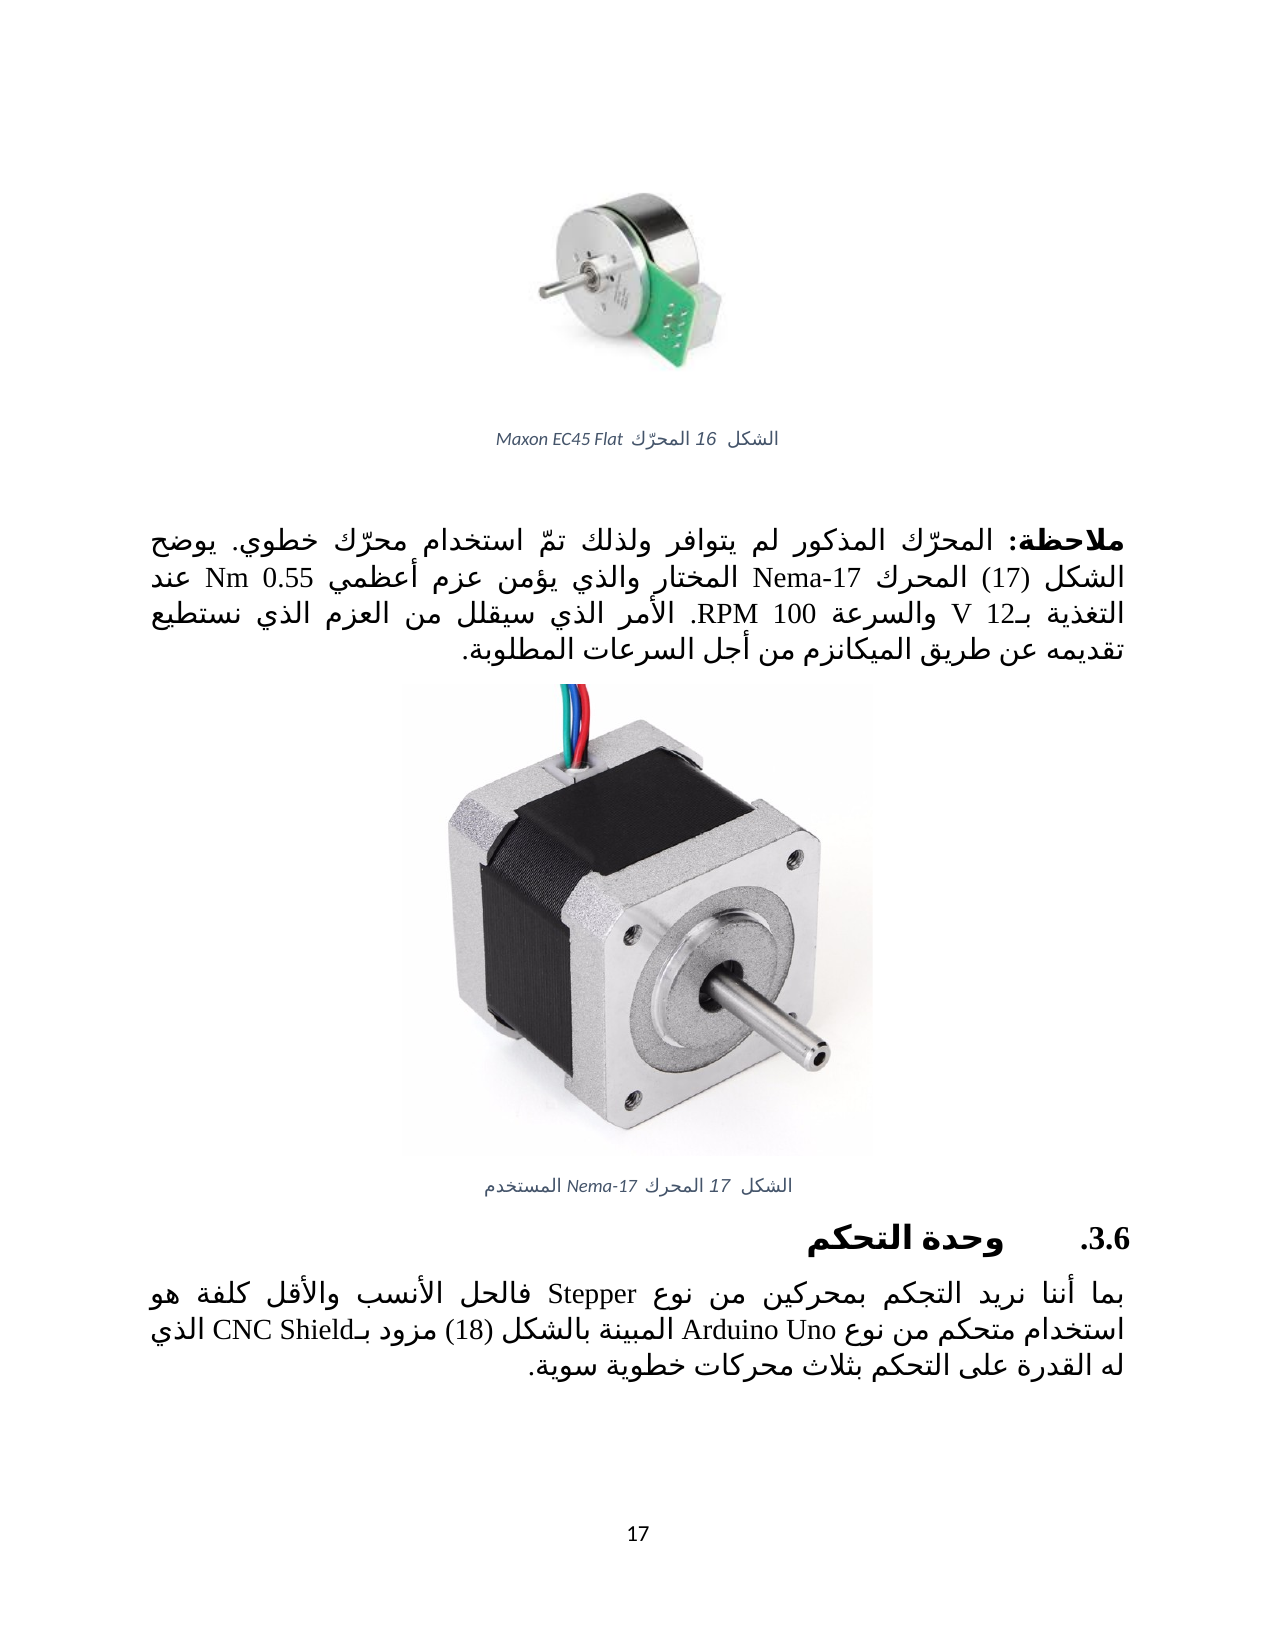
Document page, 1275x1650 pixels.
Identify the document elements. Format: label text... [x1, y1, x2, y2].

picture [452, 150, 822, 409]
picture [402, 684, 873, 1156]
text بما أننا نريد التجكم بمحركين من نوع Stepper فالحل الأنسب والأقل كلفة هو استخدام متحكم من نوع Arduino Uno المبينة بالشكل (18) مزود بـCNC Shield الذي له القدرة على التحكم بثلاث محركات خطوية سوية. [150, 1276, 1125, 1382]
text الشكل 16 المحرّك Maxon EC45 Flat [150, 427, 1125, 450]
text ملاحظة: المحرّك المذكور لم يتوافر ولذلك تمّ استخدام محرّك خطوي. يوضح الشكل (17) المحرك Nema-17 المختار والذي يؤمن عزم أعظمي 0.55 Nm عند التغذية بـ12 V والسرعة 100 RPM. الأمر الذي سيقلل من العزم الذي نستطيع تقديمه عن طريق الميكانزم من أجل السرعات المطلوبة. [150, 523, 1125, 666]
text الشكل 17 المحرك Nema-17 المستخدم [150, 1174, 1125, 1197]
subtitle وحدة التحكم [150, 1218, 1080, 1257]
